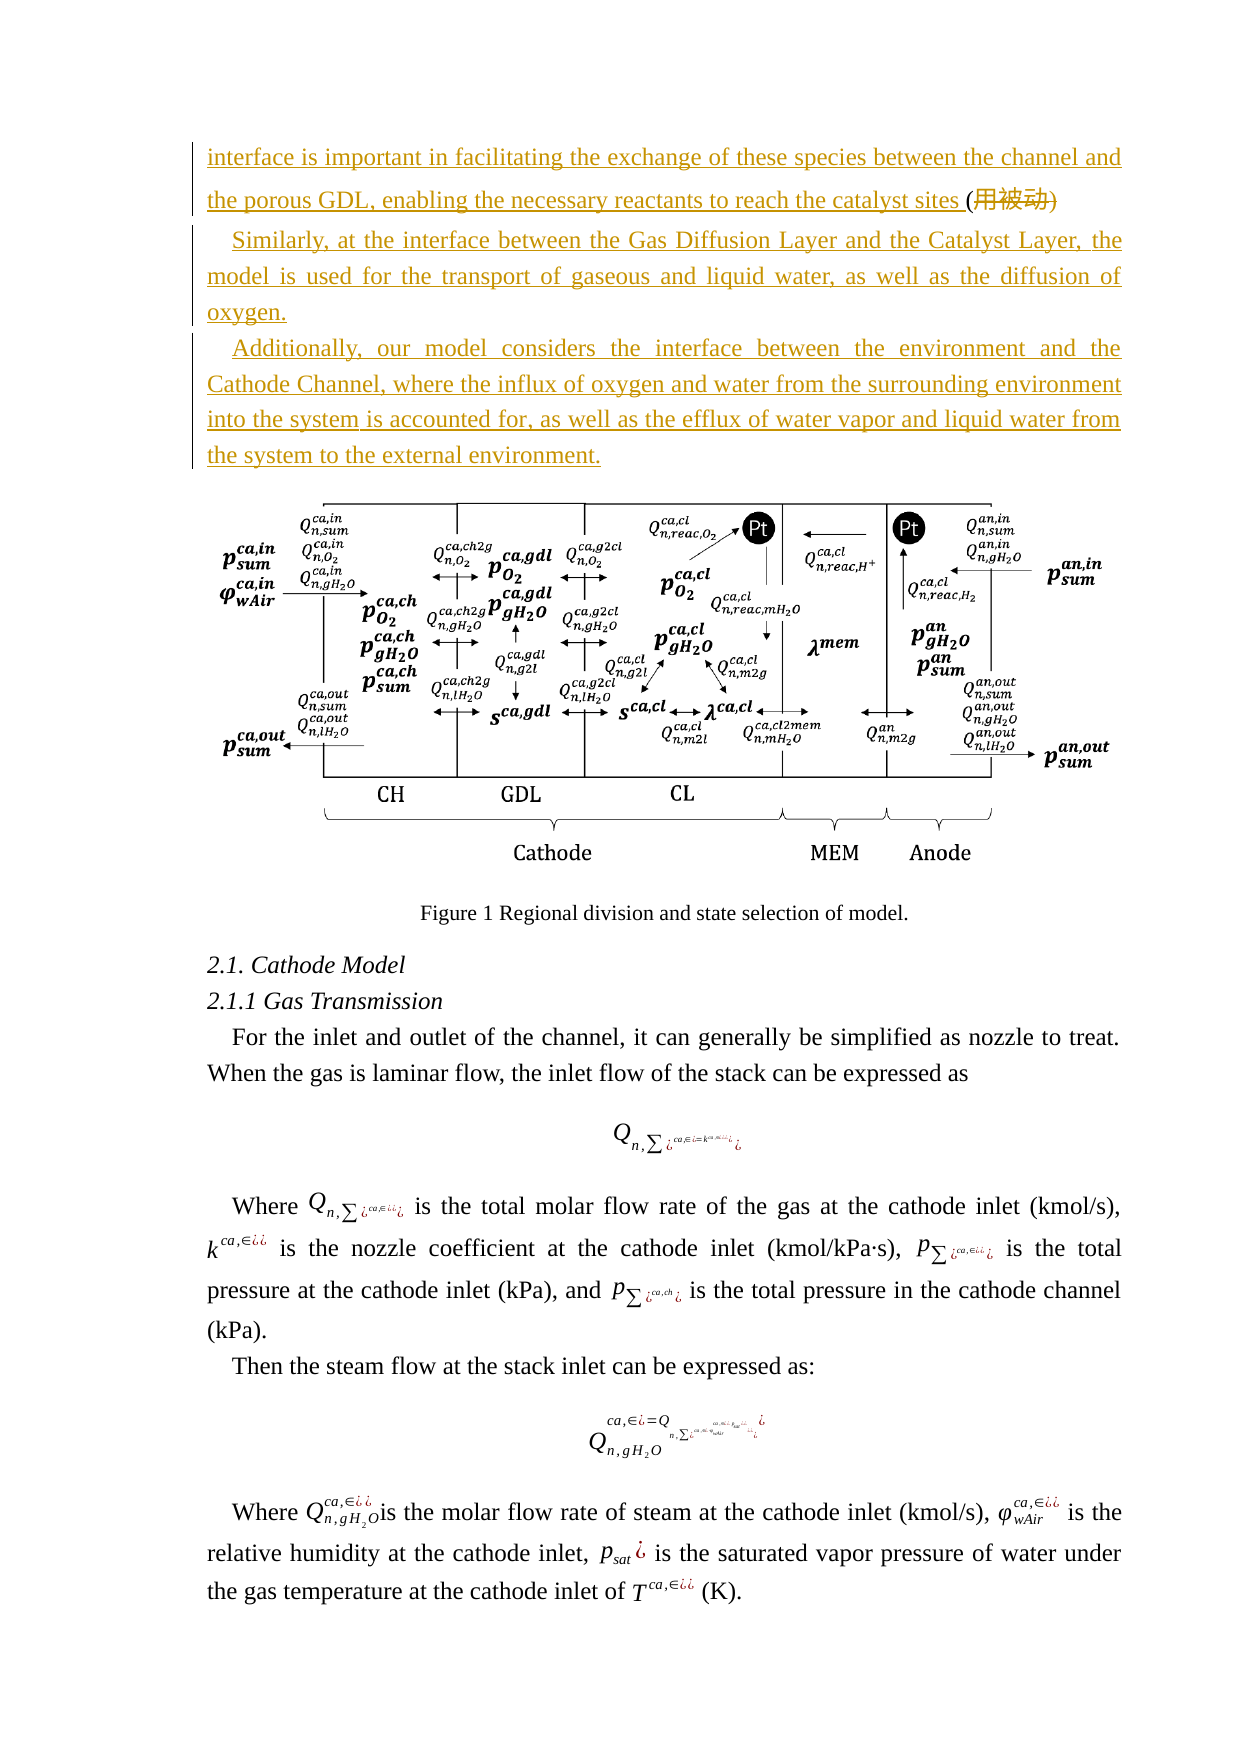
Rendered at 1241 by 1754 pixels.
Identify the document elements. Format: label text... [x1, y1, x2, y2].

text ( [207, 142, 1122, 167]
text (1) [207, 1119, 1122, 1156]
text (2) [207, 1412, 1122, 1460]
text For the inlet and outlet of the channel, it can generally be simplified as nozzle to treat. When the gas is laminar flow, the inlet flow of the stack can be expressed as [207, 1022, 1122, 1087]
text Then the steam flow at the stack inlet can be expressed as: [207, 1351, 1122, 1379]
text ( [207, 168, 1122, 216]
text Where is the total molar flow rate of the gas at the cathode inlet (kmol/s), is the nozzle coefficient at the cathode inlet (kmol/kPa∙s), is the total pressure at the cathode inlet (kPa), and is the total pressure in the cathode channel (kPa). [207, 1188, 1122, 1344]
subtitle Gas Transmission [207, 986, 1122, 1015]
text Figure 1 Regional division and state selection of model. [207, 904, 1122, 925]
subtitle 2.1. Cathode Model [207, 950, 1122, 979]
picture [206, 501, 1123, 880]
text Where is the molar flow rate of steam at the cathode inlet (kmol/s), is the relative humidity at the cathode inlet, is the saturated vapor pressure of water under the gas temperature at the cathode inlet of (K). [207, 1492, 1122, 1606]
